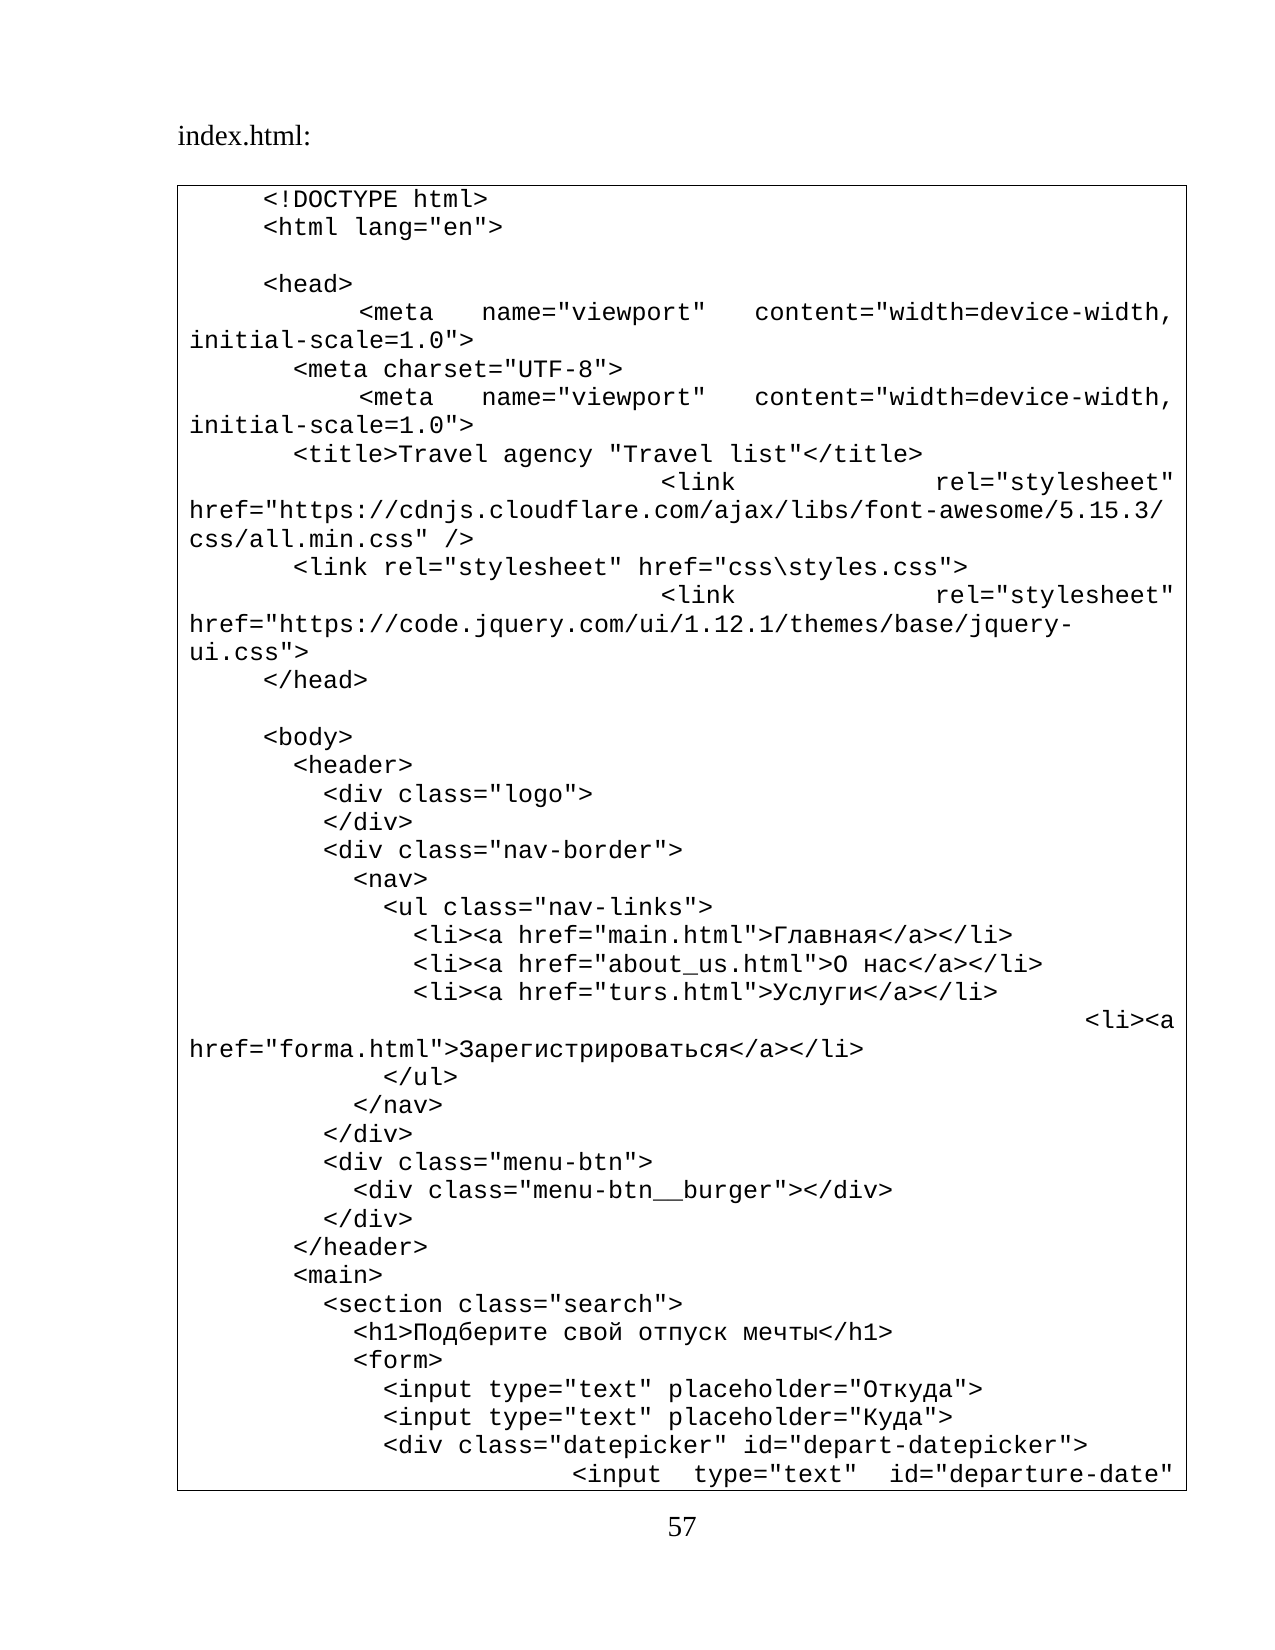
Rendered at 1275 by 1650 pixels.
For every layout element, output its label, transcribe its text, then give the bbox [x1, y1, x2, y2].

text index.html: [177, 118, 1186, 152]
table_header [178, 186, 1186, 1489]
